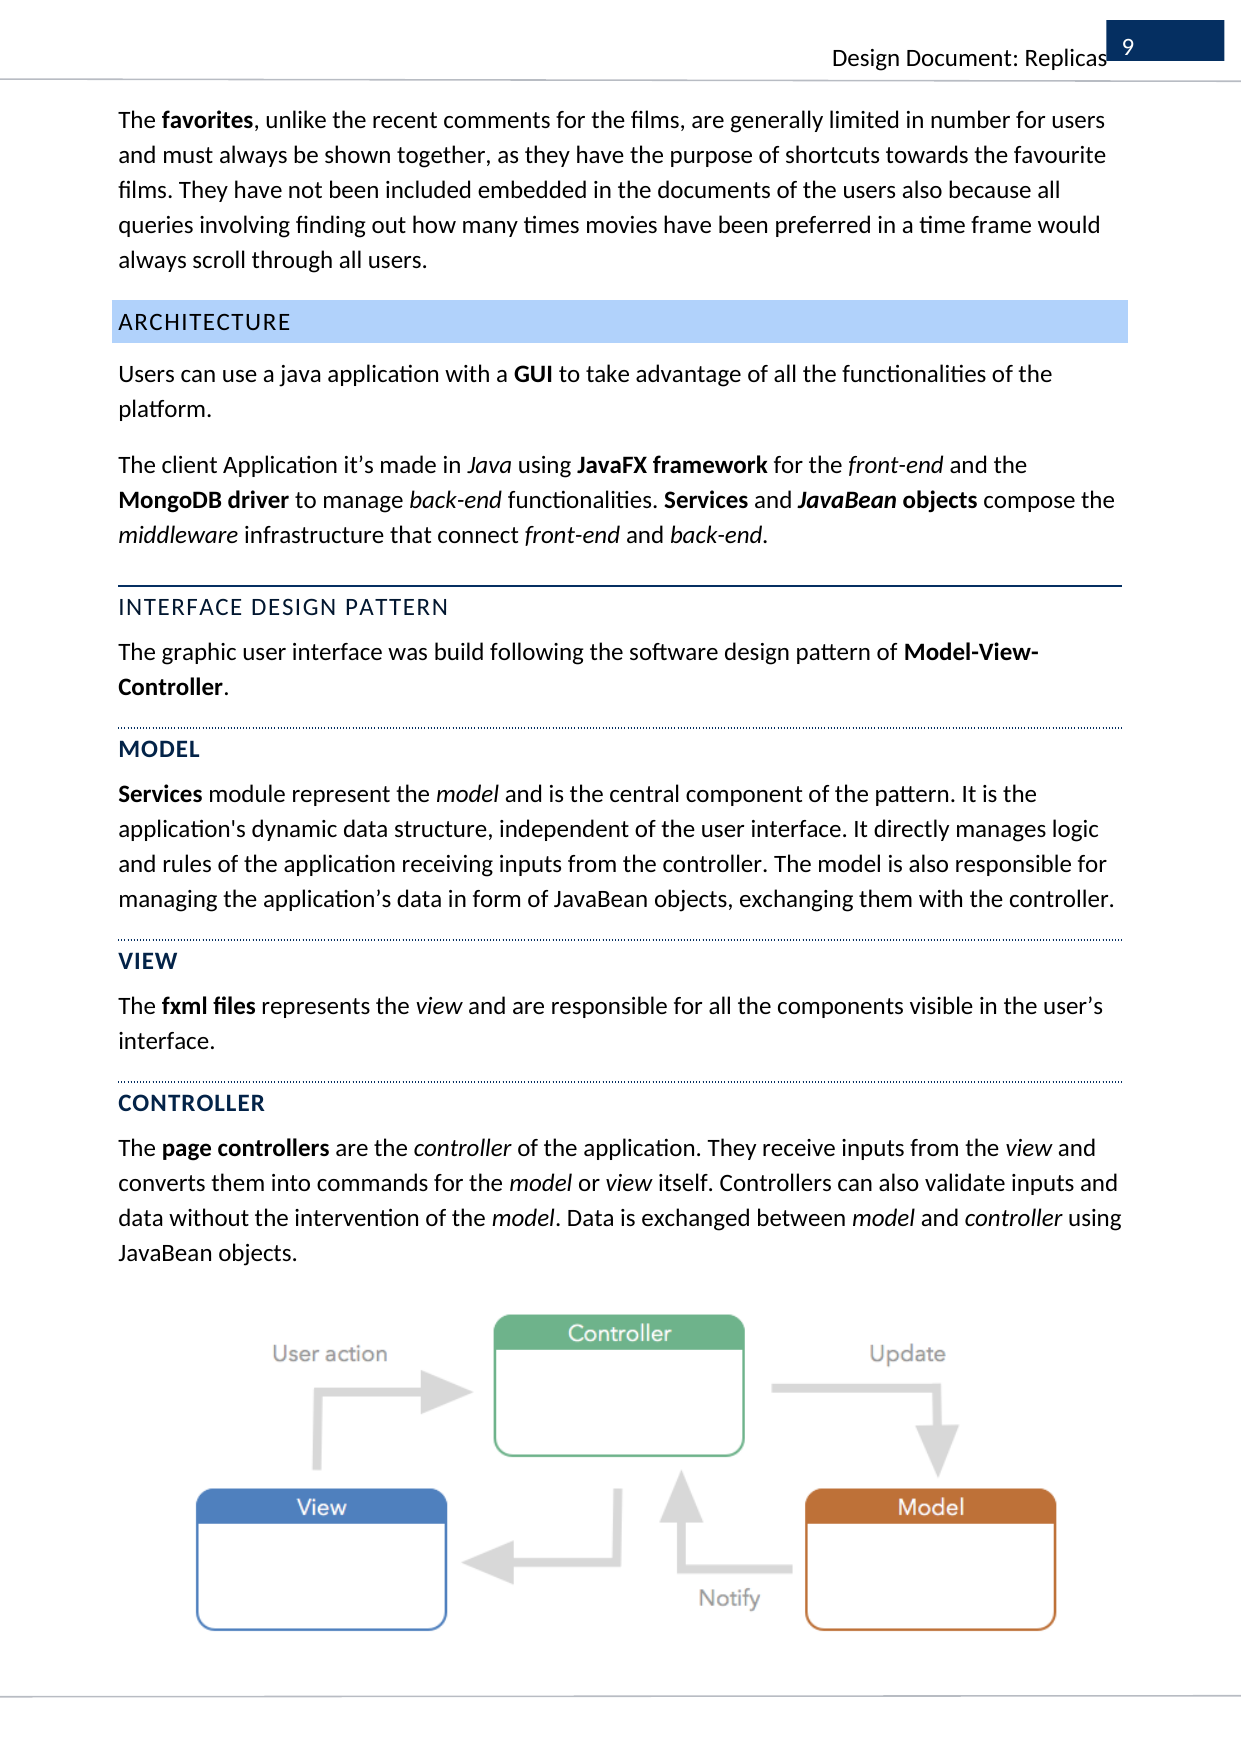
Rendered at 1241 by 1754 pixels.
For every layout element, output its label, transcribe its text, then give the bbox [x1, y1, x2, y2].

text Services module represent the model and is the central component of the pattern. It is the application's dynamic data structure, independent of the user interface. It directly manages logic and rules of the application receiving inputs from the controller. The model is also responsible for managing the application’s data in form of JavaBean objects, exchanging them with the controller. [118, 778, 1122, 914]
text Users can use a java application with a GUI to take advantage of all the functionalities of the platform. [118, 358, 1122, 423]
text The page controllers are the controller of the application. They receive inputs from the view and converts them into commands for the model or view itself. Controllers can also validate inputs and data without the intervention of the model. Data is exchanged between model and controller using JavaBean objects. [118, 1132, 1122, 1268]
text The favorites, unlike the recent comments for the films, are generally limited in number for users and must always be shown together, as they have the purpose of shortcuts towards the favourite films. They have not been included embedded in the documents of the users also because all queries involving finding out how many times movies have been preferred in a time frame would always scroll through all users. [118, 104, 1122, 275]
subtitle Architecture [118, 306, 1122, 337]
subtitle Model [118, 727, 1122, 763]
subtitle Interface Design Pattern [118, 587, 1122, 621]
text The graphic user interface was build following the software design pattern of Model-View-Controller. [118, 636, 1122, 702]
text The client Application it’s made in Java using JavaFX framework for the front-end and the MongoDB driver to manage back-end functionalities. Services and JavaBean objects compose the middleware infrastructure that connect front-end and back-end. [118, 449, 1122, 549]
subtitle Controller [118, 1081, 1122, 1117]
picture [166, 1293, 1074, 1650]
subtitle View [118, 939, 1122, 975]
text The fxml files represents the view and are responsible for all the components visible in the user’s interface. [118, 990, 1122, 1056]
